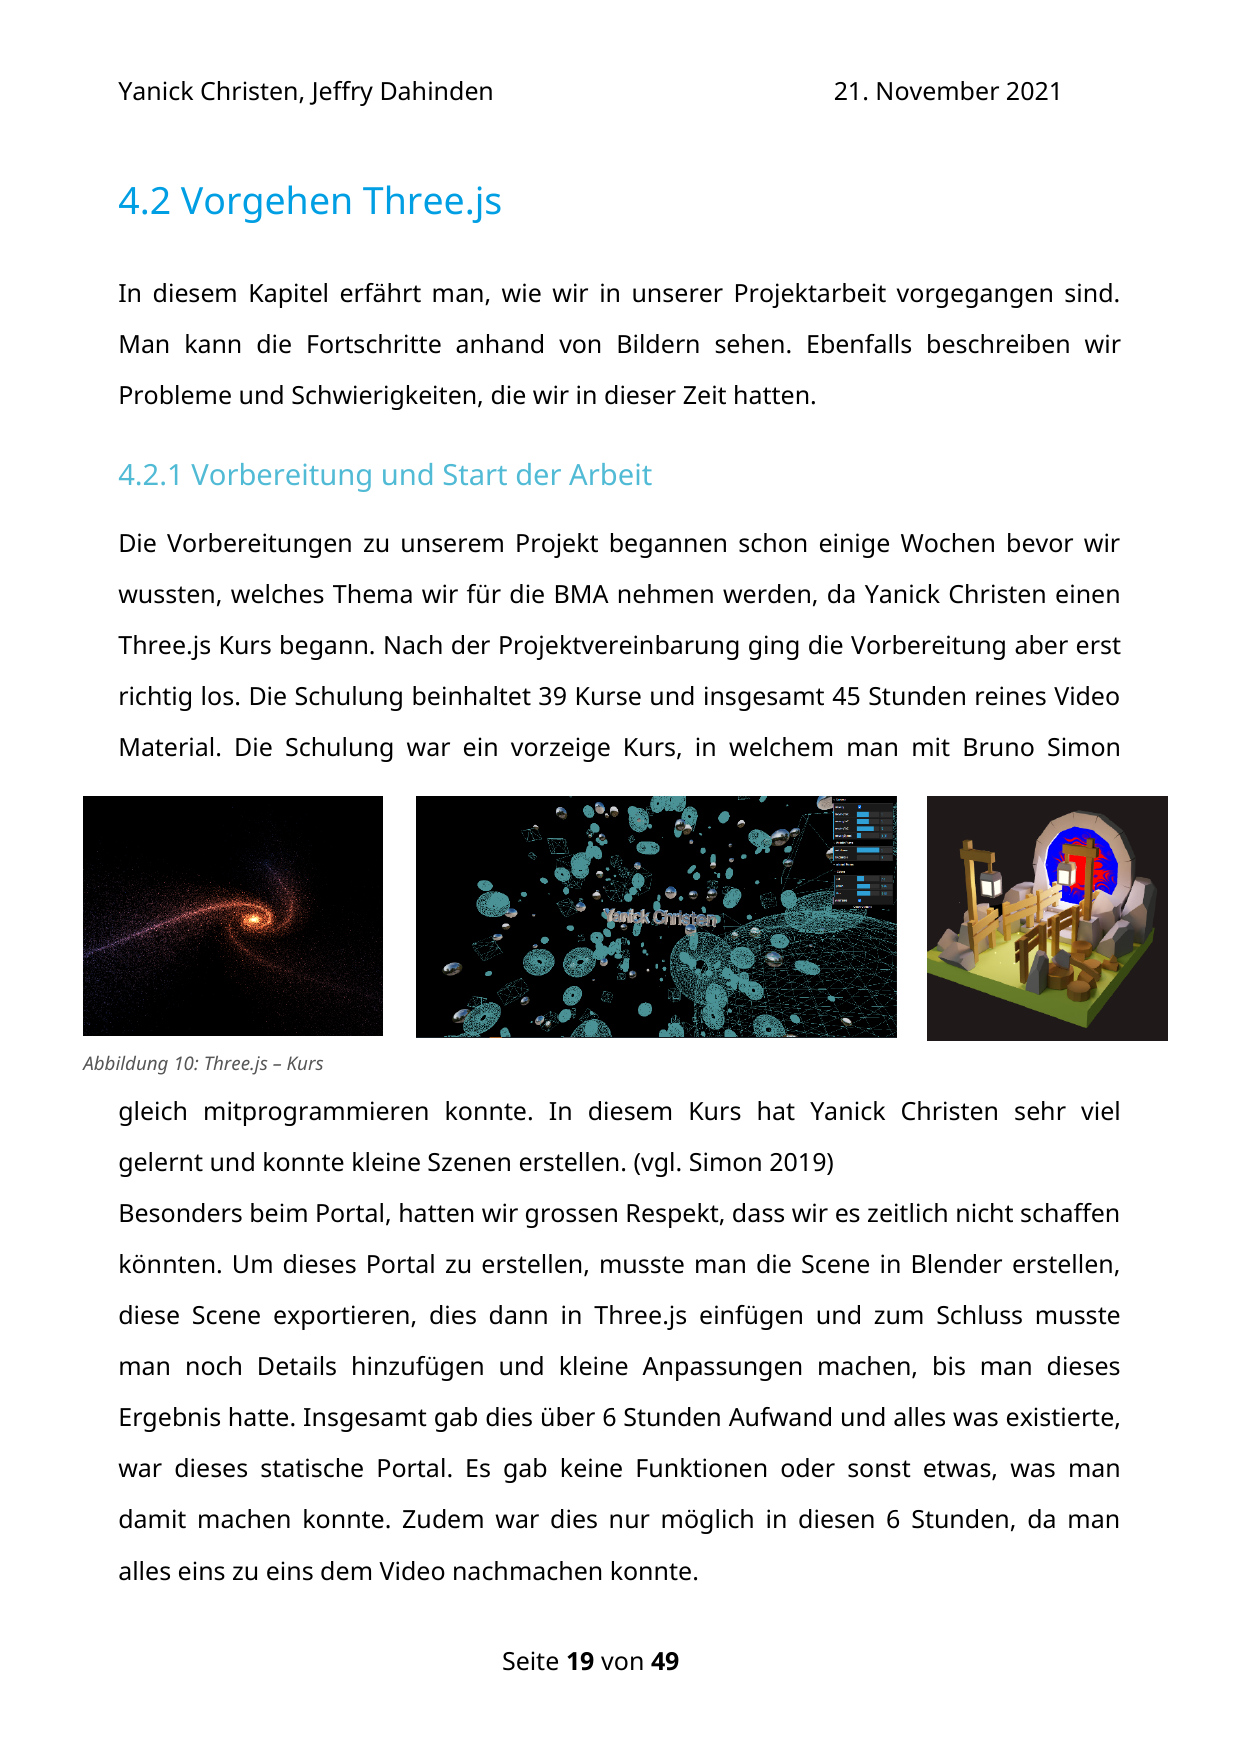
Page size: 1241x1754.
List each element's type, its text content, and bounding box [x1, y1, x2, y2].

text Besonders beim Portal, hatten wir grossen Respekt, dass wir es zeitlich nicht schaffen könnten. Um dieses Portal zu erstellen, musste man die Scene in Blender erstellen, diese Scene exportieren, dies dann in Three.js einfügen und zum Schluss musste man noch Details hinzufügen und kleine Anpassungen machen, bis man dieses Ergebnis hatte. Insgesamt gab dies über 6 Stunden Aufwand und alles was existierte, war dieses statische Portal. Es gab keine Funktionen oder sonst etwas, was man damit machen konnte. Zudem war dies nur möglich in diesen 6 Stunden, da man alles eins zu eins dem Video nachmachen konnte. [118, 1196, 1122, 1587]
text In diesem Kapitel erfährt man, wie wir in unserer Projektarbeit vorgegangen sind. Man kann die Fortschritte anhand von Bildern sehen. Ebenfalls beschreiben wir Probleme und Schwierigkeiten, die wir in dieser Zeit hatten. [118, 276, 1122, 412]
text Die Vorbereitungen zu unserem Projekt begannen schon einige Wochen bevor wir wussten, welches Thema wir für die BMA nehmen werden, da Yanick Christen einen Three.js Kurs begann. Nach der Projektvereinbarung ging die Vorbereitung aber erst richtig los. Die Schulung beinhaltet 39 Kurse und insgesamt 45 Stunden reines Video Material. Die Schulung war ein vorzeige Kurs, in welchem man mit Bruno Simon gleich mitprogrammieren konnte. In diesem Kurs hat Yanick Christen sehr viel gelernt und konnte kleine Szenen erstellen. (vgl. Simon 2019) [118, 1094, 1122, 1179]
picture [416, 796, 897, 1038]
subtitle 4.2 Vorgehen Three.js [118, 174, 1122, 225]
subtitle 4.2.1 Vorbereitung und Start der Arbeit [118, 454, 1122, 493]
picture [927, 796, 1168, 1041]
picture [83, 796, 383, 1036]
